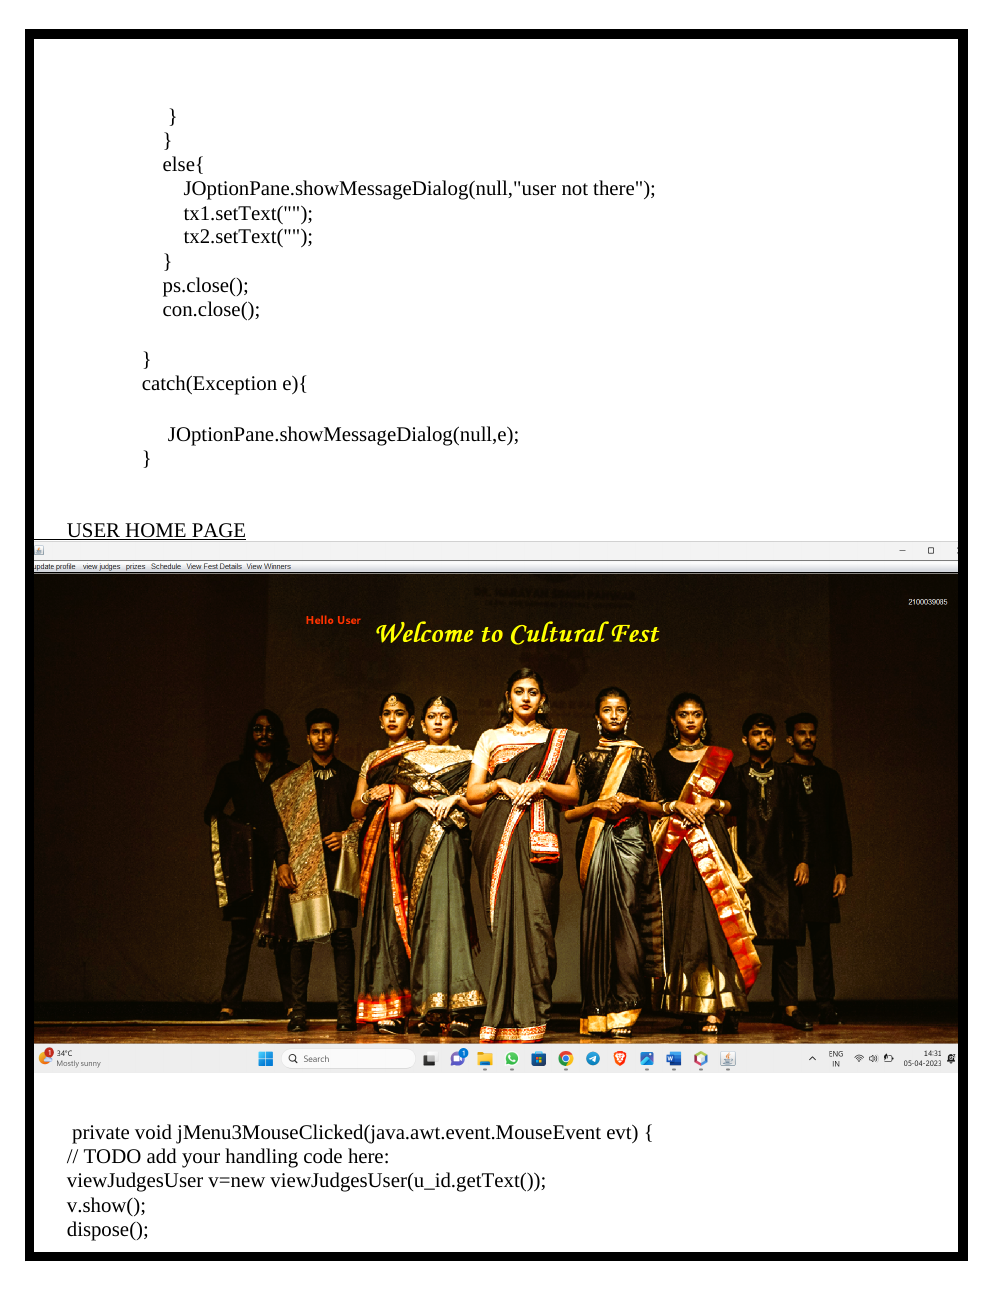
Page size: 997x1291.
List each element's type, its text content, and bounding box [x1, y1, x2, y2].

text con.close(); [100, 297, 958, 321]
text JOptionPane.showMessageDialog(null,e); [100, 422, 958, 446]
text tx2.setText(""); [100, 224, 958, 248]
text } [100, 128, 958, 152]
text } [100, 446, 958, 470]
text } [100, 104, 958, 128]
picture [34, 541, 958, 1073]
text ps.close(); [100, 273, 958, 297]
text else{ [100, 152, 958, 176]
text USER HOME PAGE [34, 518, 958, 541]
text JOptionPane.showMessageDialog(null,"user not there"); [100, 176, 958, 200]
text // TODO add your handling code here: [34, 1144, 958, 1168]
text viewJudgesUser v=new viewJudgesUser(u_id.getText()); [34, 1168, 958, 1192]
text private void jMenu3MouseClicked(java.awt.event.MouseEvent evt) { [34, 1120, 958, 1144]
text tx1.setText(""); [100, 200, 958, 224]
text } [100, 347, 958, 371]
text v.show(); [34, 1192, 958, 1217]
text } [100, 248, 958, 273]
text dispose(); [34, 1217, 958, 1241]
text catch(Exception e){ [100, 371, 958, 395]
